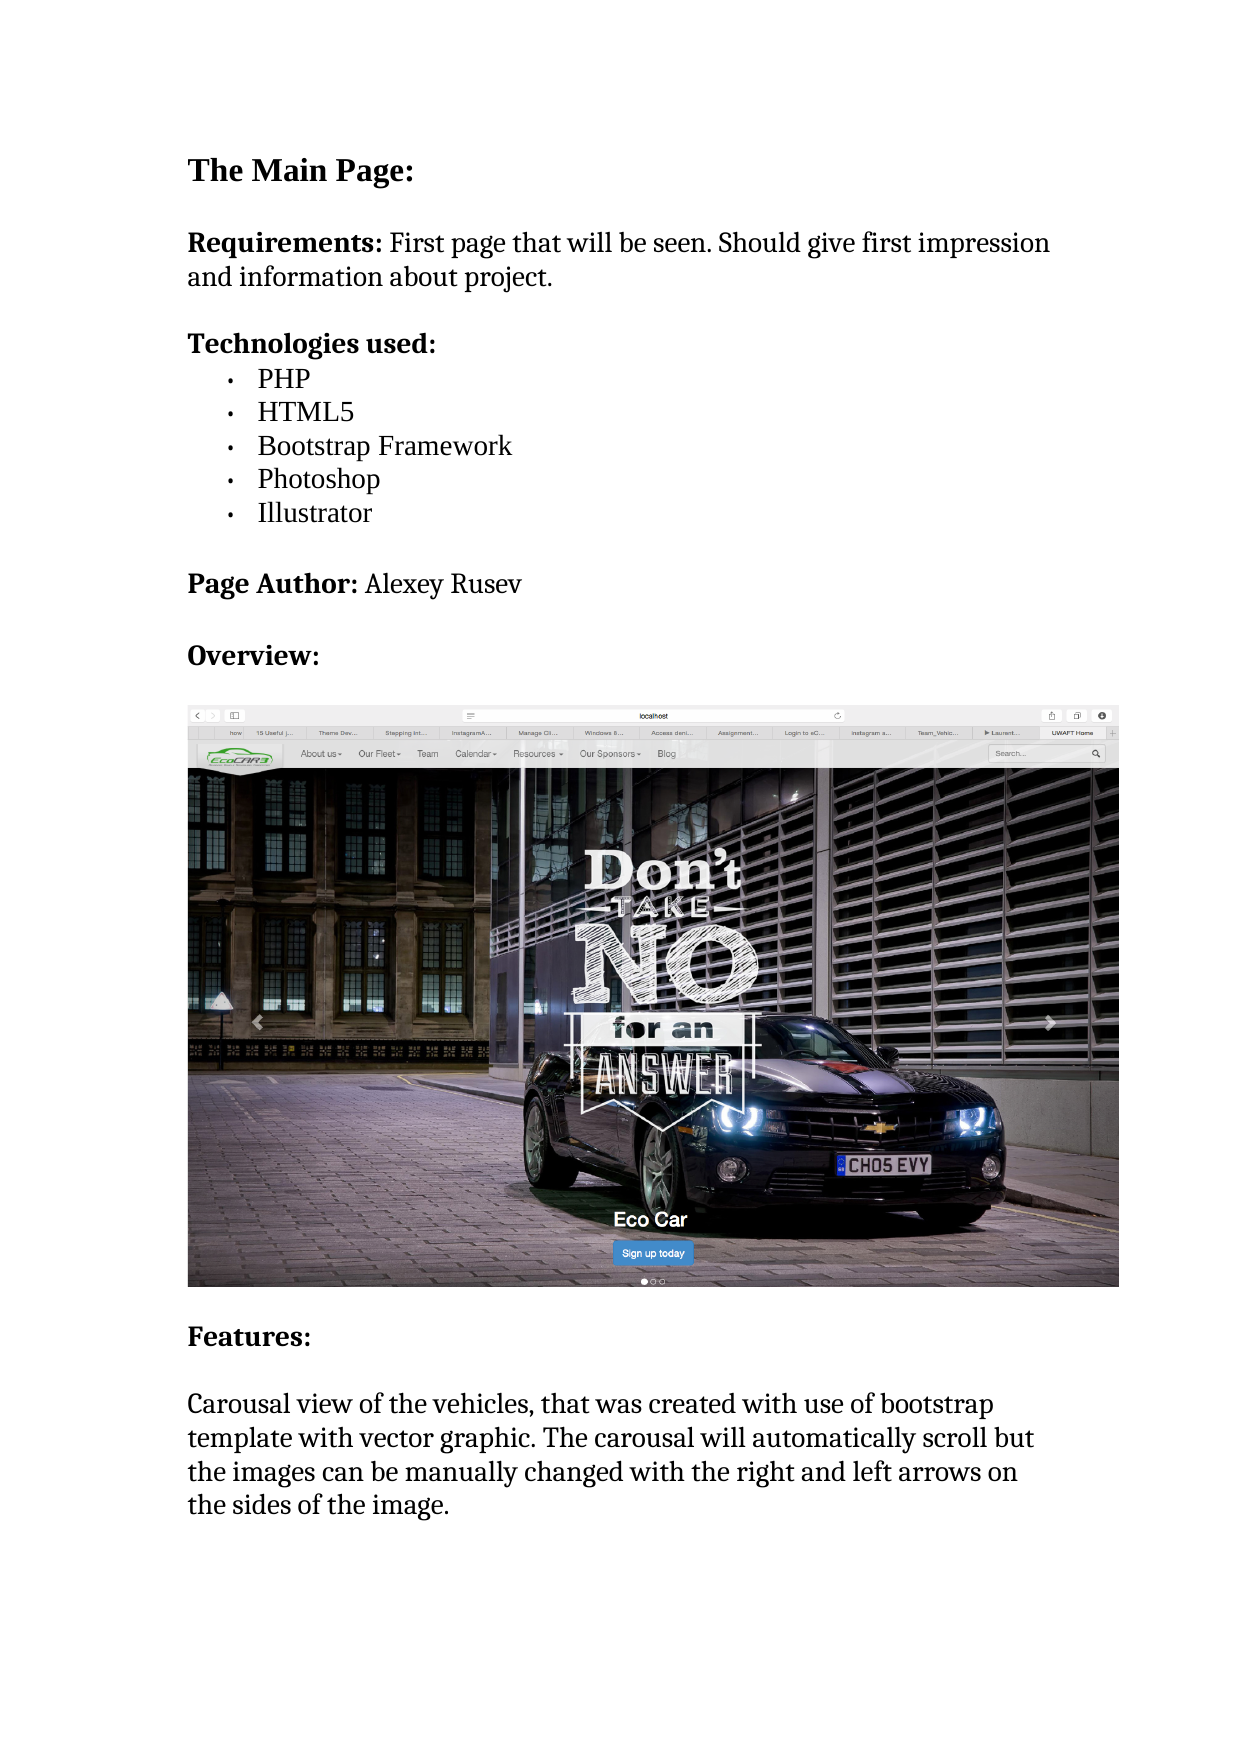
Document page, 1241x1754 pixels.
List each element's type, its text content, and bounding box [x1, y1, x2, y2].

text Carousal view of the vehicles, that was created with use of bootstrap template with vector graphic. The carousal will automatically scroll but the images can be manually changed with the right and left arrows on the sides of the image. [187, 1388, 1053, 1522]
text Features: [187, 1321, 1053, 1354]
text Overview: [187, 639, 1053, 672]
text Technologies used: [187, 327, 1053, 361]
list Bootstrap Framework [225, 428, 1053, 461]
text Requirements: First page that will be seen. Should give first impression and information about project. [187, 227, 1053, 294]
text Page Author: Alexey Rusev [187, 567, 1053, 600]
list HTML5 [225, 394, 1053, 428]
picture [187, 705, 1119, 1287]
list PHP [225, 361, 1053, 394]
list Illustrator [225, 495, 1053, 528]
list Photoshop [225, 461, 1053, 495]
subtitle The Main Page: [187, 150, 1053, 188]
